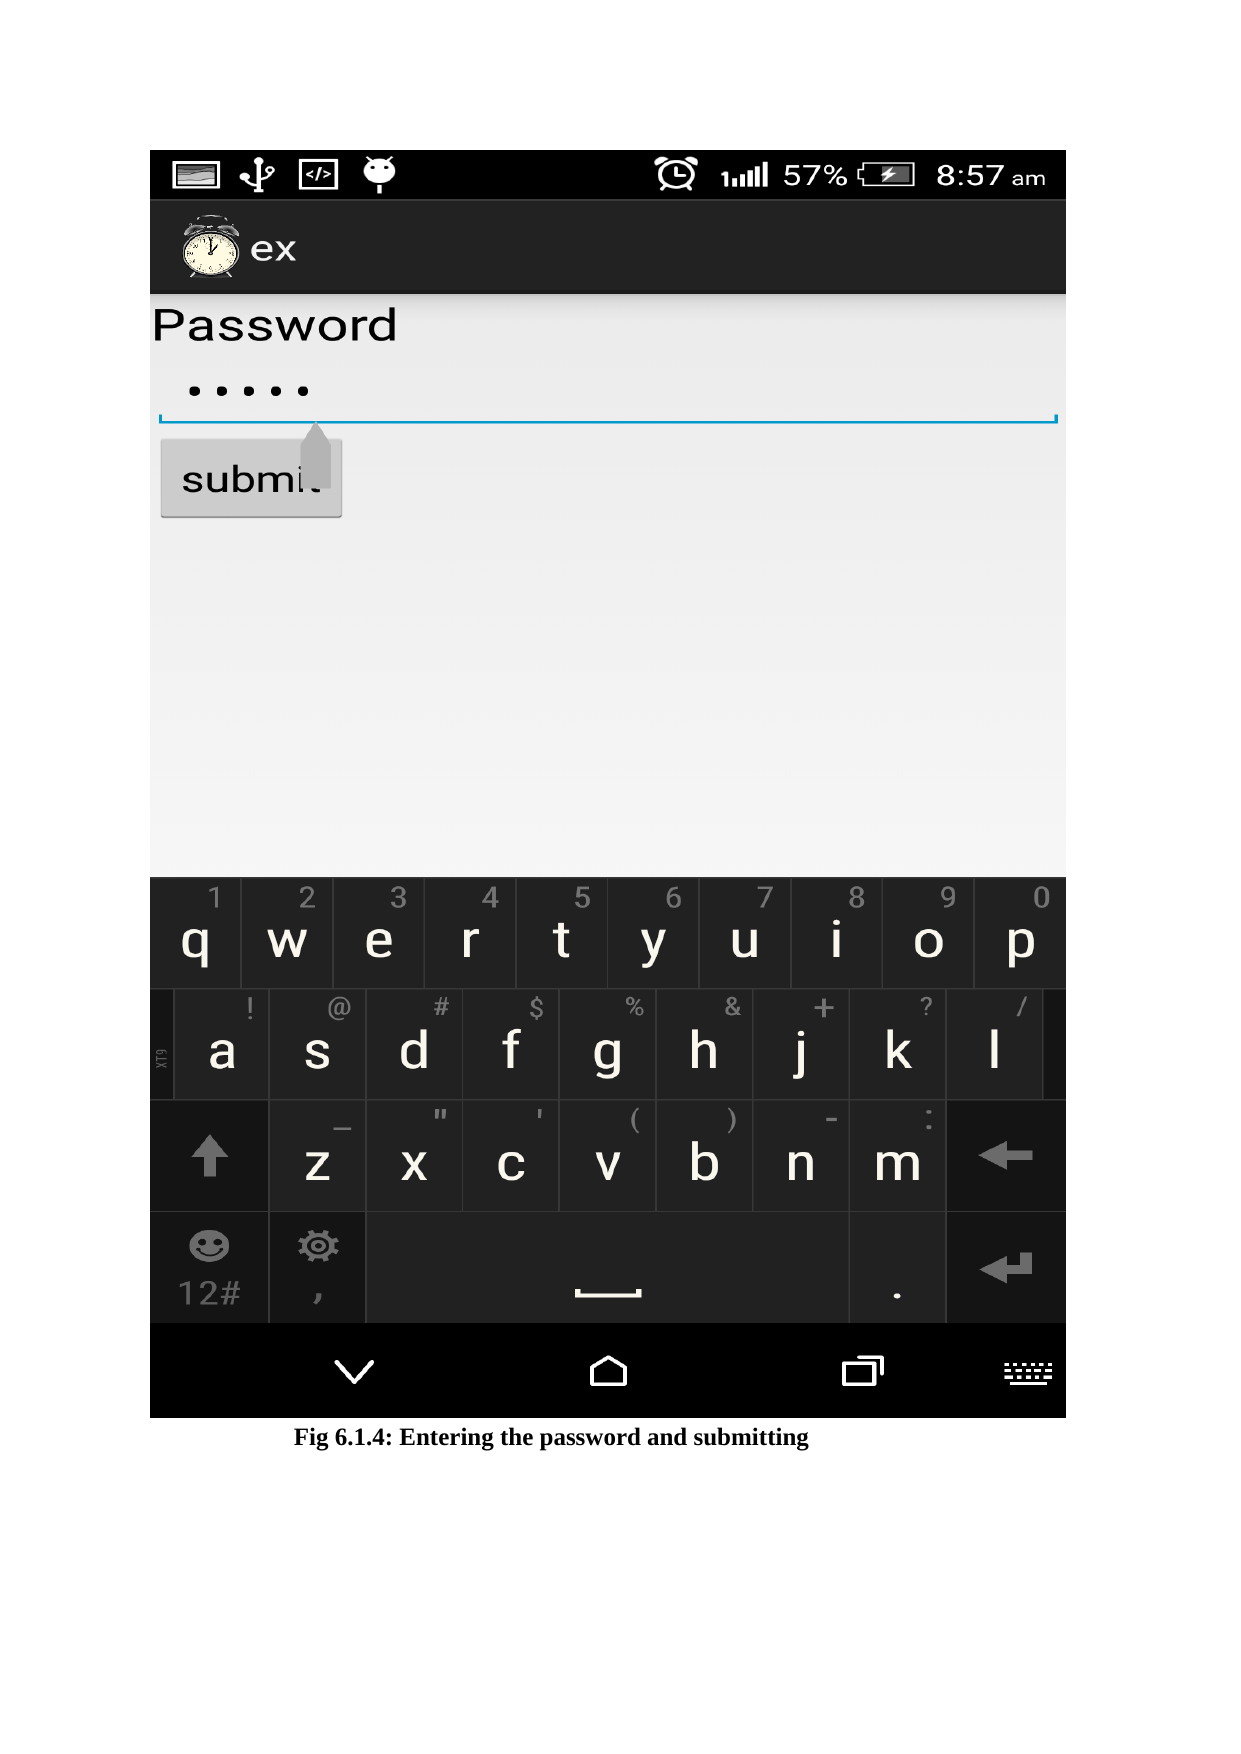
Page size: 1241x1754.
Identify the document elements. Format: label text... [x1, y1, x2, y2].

text Fig 6.1.4: Entering the password and submitting [150, 1422, 1090, 1451]
picture [150, 150, 1066, 1418]
